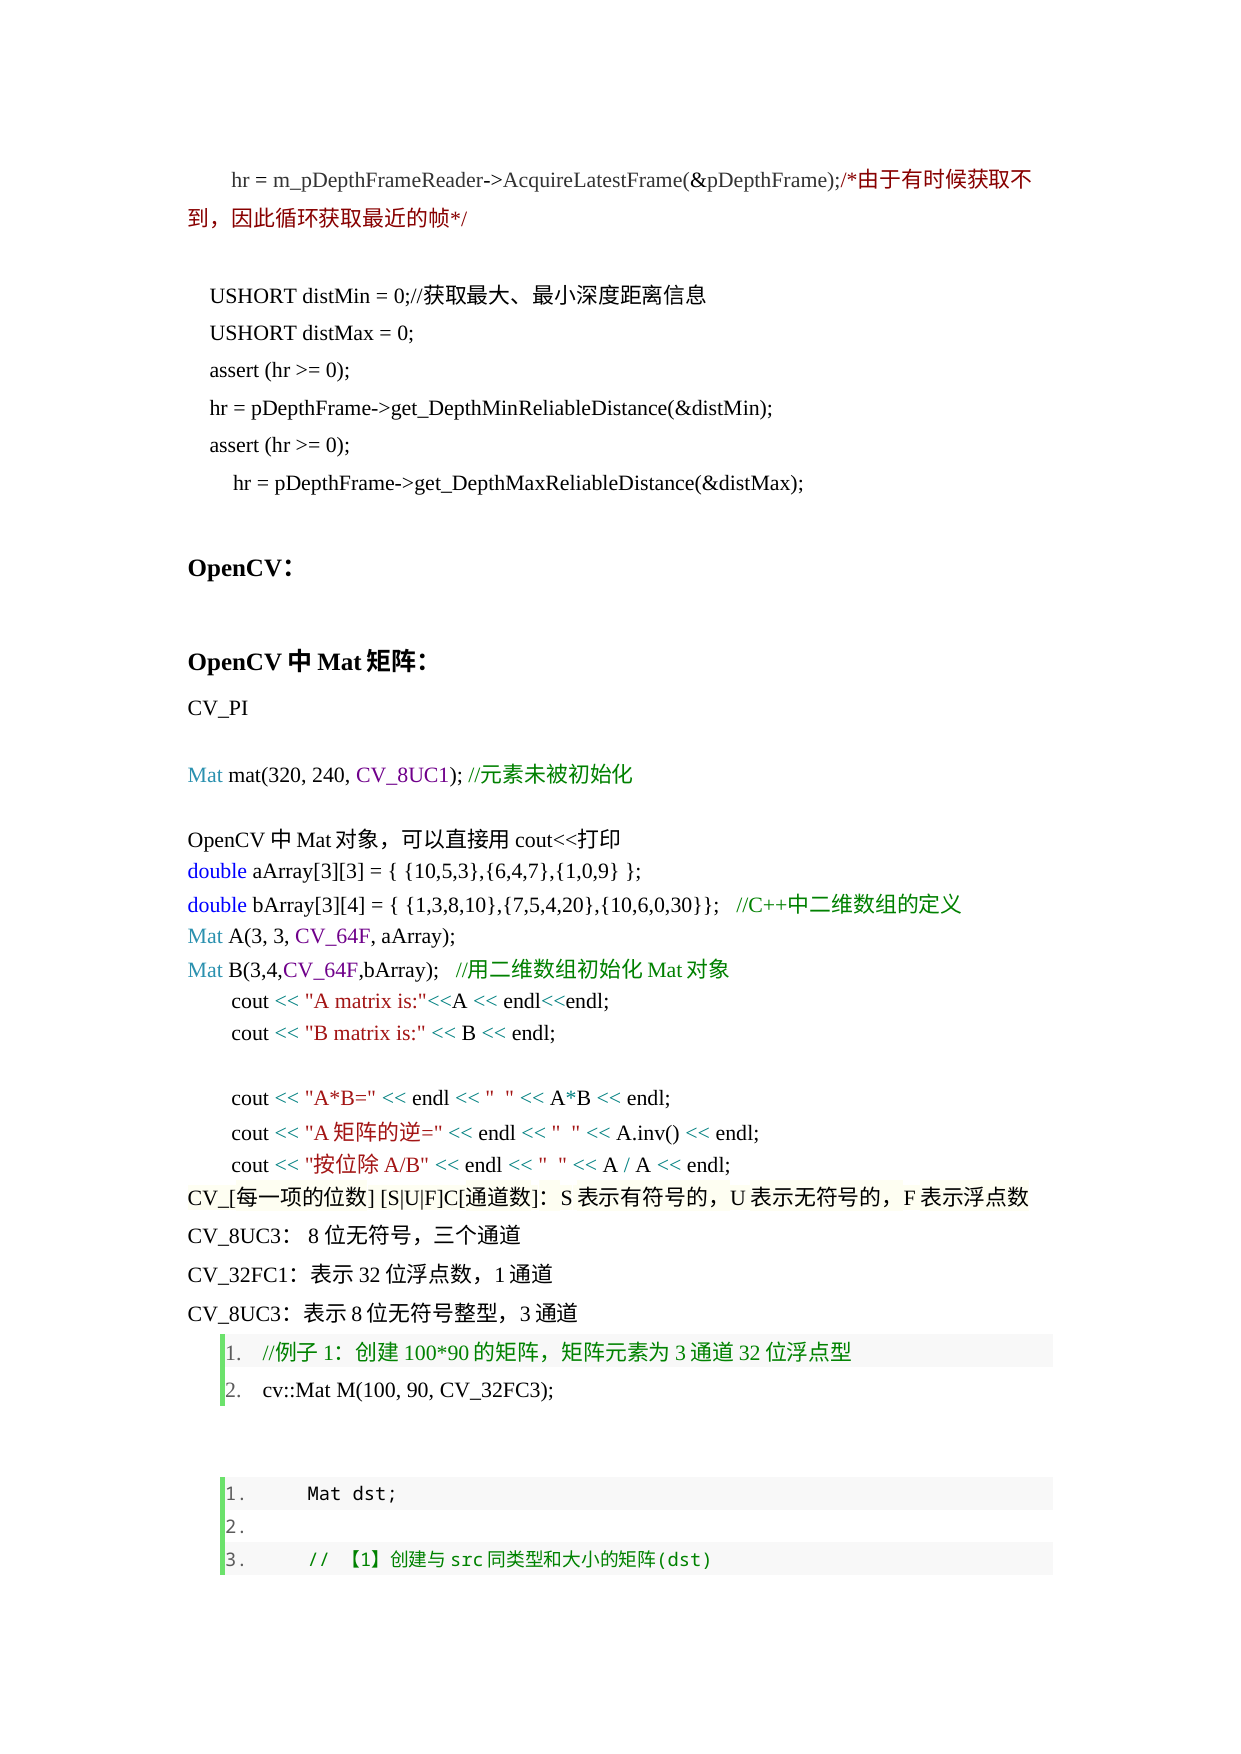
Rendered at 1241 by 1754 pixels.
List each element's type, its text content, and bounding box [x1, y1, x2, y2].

list // 【1】创建与src同类型和大小的矩阵(dst) [225, 1542, 1053, 1575]
list cv::Mat M(100, 90, CV_32FC3); [225, 1373, 1053, 1406]
text assert (hr >= 0); [187, 428, 1053, 461]
text hr = pDepthFrame->get_DepthMinReliableDistance(&distMin); [187, 391, 1053, 423]
text double bArray[3][4] = { {1,3,8,10},{7,5,4,20},{10,6,0,30}}; //C++中二维数组的定义 [187, 887, 1053, 919]
text assert (hr >= 0); [187, 353, 1053, 386]
text cout << "A*B=" << endl << " " << A*B << endl; [187, 1082, 1053, 1114]
text USHORT distMin = 0;//获取最大、最小深度距离信息 [187, 277, 1053, 310]
text cout << "按位除A/B" << endl << " " << A / A << endl; [187, 1147, 1053, 1179]
text CV_PI [187, 692, 1053, 724]
text Mat mat(320, 240, CV_8UC1); //元素未被初始化 [187, 757, 1053, 789]
text CV_8UC3：表示8位无符号整型，3通道 [187, 1296, 1053, 1328]
text USHORT distMax = 0; [187, 316, 1053, 348]
list //例子1：创建100*90的矩阵，矩阵元素为3通道32位浮点型 [225, 1334, 1053, 1367]
subtitle OpenCV： [187, 533, 1053, 598]
text OpenCV中Mat对象，可以直接用cout<<打印 [187, 822, 1053, 854]
text double aArray[3][3] = { {10,5,3},{6,4,7},{1,0,9} }; [187, 854, 1053, 887]
text Mat A(3, 3, CV_64F, aArray); [187, 919, 1053, 952]
text cout << "A matrix is:"<<A << endl<<endl; [187, 984, 1053, 1017]
text CV_[每一项的位数] [S|U|F]C[通道数]：S表示有符号的，U表示无符号的，F表示浮点数 [187, 1179, 1053, 1212]
text hr = m_pDepthFrameReader->AcquireLatestFrame(&pDepthFrame);/*由于有时候获取不到，因此循环获取最近的帧*/ [187, 162, 1053, 233]
list Mat dst; [225, 1477, 1053, 1510]
text hr = pDepthFrame->get_DepthMaxReliableDistance(&distMax); [187, 466, 1053, 498]
text CV_32FC1：表示32位浮点数，1通道 [187, 1257, 1053, 1289]
text cout << "B matrix is:" << B << endl; [187, 1017, 1053, 1049]
text Mat B(3,4,CV_64F,bArray); //用二维数组初始化Mat对象 [187, 952, 1053, 984]
text cout << "A矩阵的逆=" << endl << " " << A.inv() << endl; [187, 1114, 1053, 1147]
subtitle OpenCV中Mat矩阵： [187, 627, 1053, 692]
text CV_8UC3： 8 位无符号，三个通道 [187, 1218, 1053, 1251]
